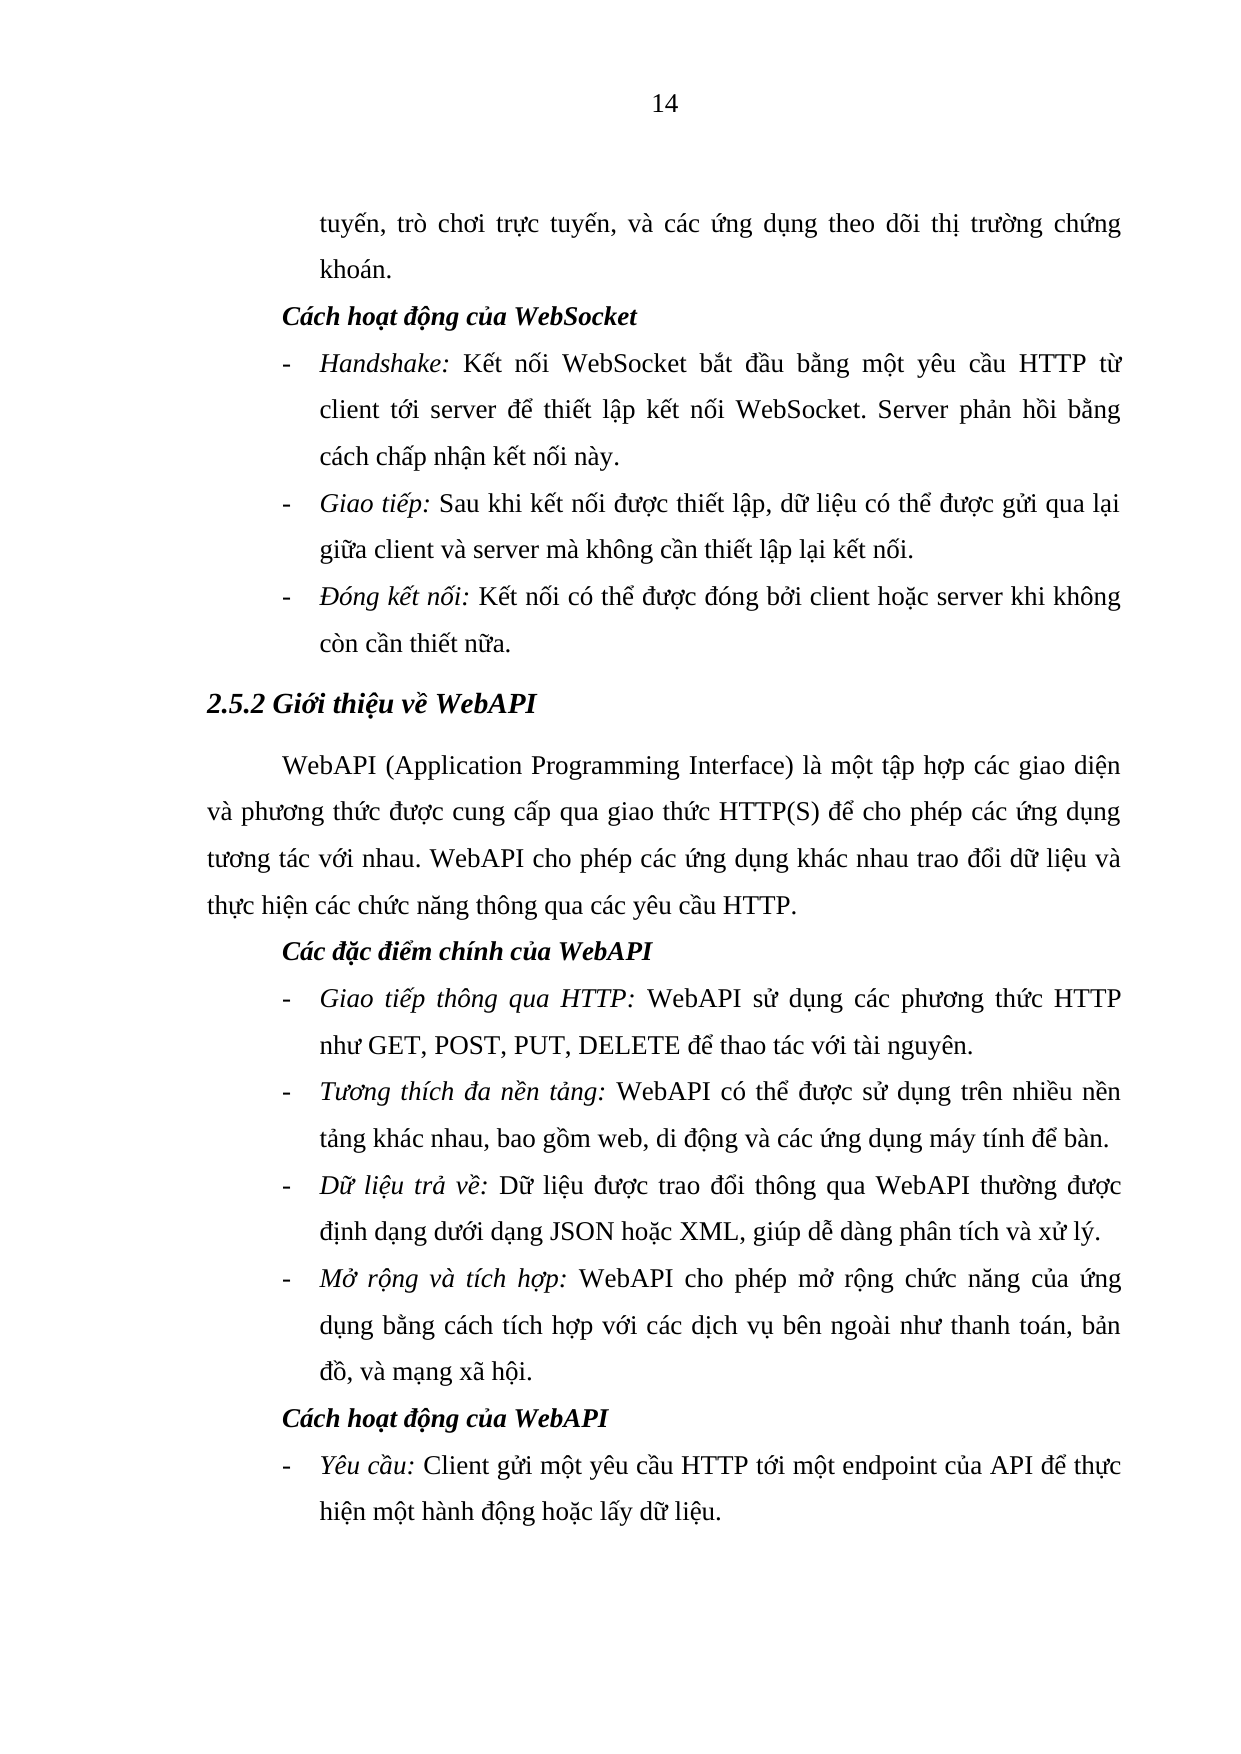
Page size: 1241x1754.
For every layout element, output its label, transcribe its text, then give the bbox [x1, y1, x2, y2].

list Giao tiếp: Sau khi kết nối được thiết lập, dữ liệu có thể được gửi qua lại giữa client và server mà không cần thiết lập lại kết nối. [282, 487, 1122, 564]
text Cách hoạt động của WebAPI [207, 1402, 1122, 1433]
list Mở rộng và tích hợp: WebAPI cho phép mở rộng chức năng của ứng dụng bằng cách tích hợp với các dịch vụ bên ngoài như thanh toán, bản đồ, và mạng xã hội. [282, 1262, 1122, 1387]
text Cách hoạt động của WebSocket [207, 300, 1122, 331]
list Đóng kết nối: Kết nối có thể được đóng bởi client hoặc server khi không còn cần thiết nữa. [282, 580, 1122, 658]
list Tương thích đa nền tảng: WebAPI có thể được sử dụng trên nhiều nền tảng khác nhau, bao gồm web, di động và các ứng dụng máy tính để bàn. [282, 1075, 1122, 1153]
list Yêu cầu: Client gửi một yêu cầu HTTP tới một endpoint của API để thực hiện một hành động hoặc lấy dữ liệu. [282, 1449, 1122, 1527]
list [282, 207, 1122, 284]
text Các đặc điểm chính của WebAPI [207, 935, 1122, 967]
list Dữ liệu trả về: Dữ liệu được trao đổi thông qua WebAPI thường được định dạng dưới dạng JSON hoặc XML, giúp dễ dàng phân tích và xử lý. [282, 1169, 1122, 1247]
list Handshake: Kết nối WebSocket bắt đầu bằng một yêu cầu HTTP từ client tới server để thiết lập kết nối WebSocket. Server phản hồi bằng cách chấp nhận kết nối này. [282, 347, 1122, 471]
subtitle Giới thiệu về WebAPI [207, 686, 1122, 719]
text WebAPI (Application Programming Interface) là một tập hợp các giao diện và phương thức được cung cấp qua giao thức HTTP(S) để cho phép các ứng dụng tương tác với nhau. WebAPI cho phép các ứng dụng khác nhau trao đổi dữ liệu và thực hiện các chức năng thông qua các yêu cầu HTTP. [207, 749, 1122, 920]
list Giao tiếp thông qua HTTP: WebAPI sử dụng các phương thức HTTP như GET, POST, PUT, DELETE để thao tác với tài nguyên. [282, 982, 1122, 1060]
